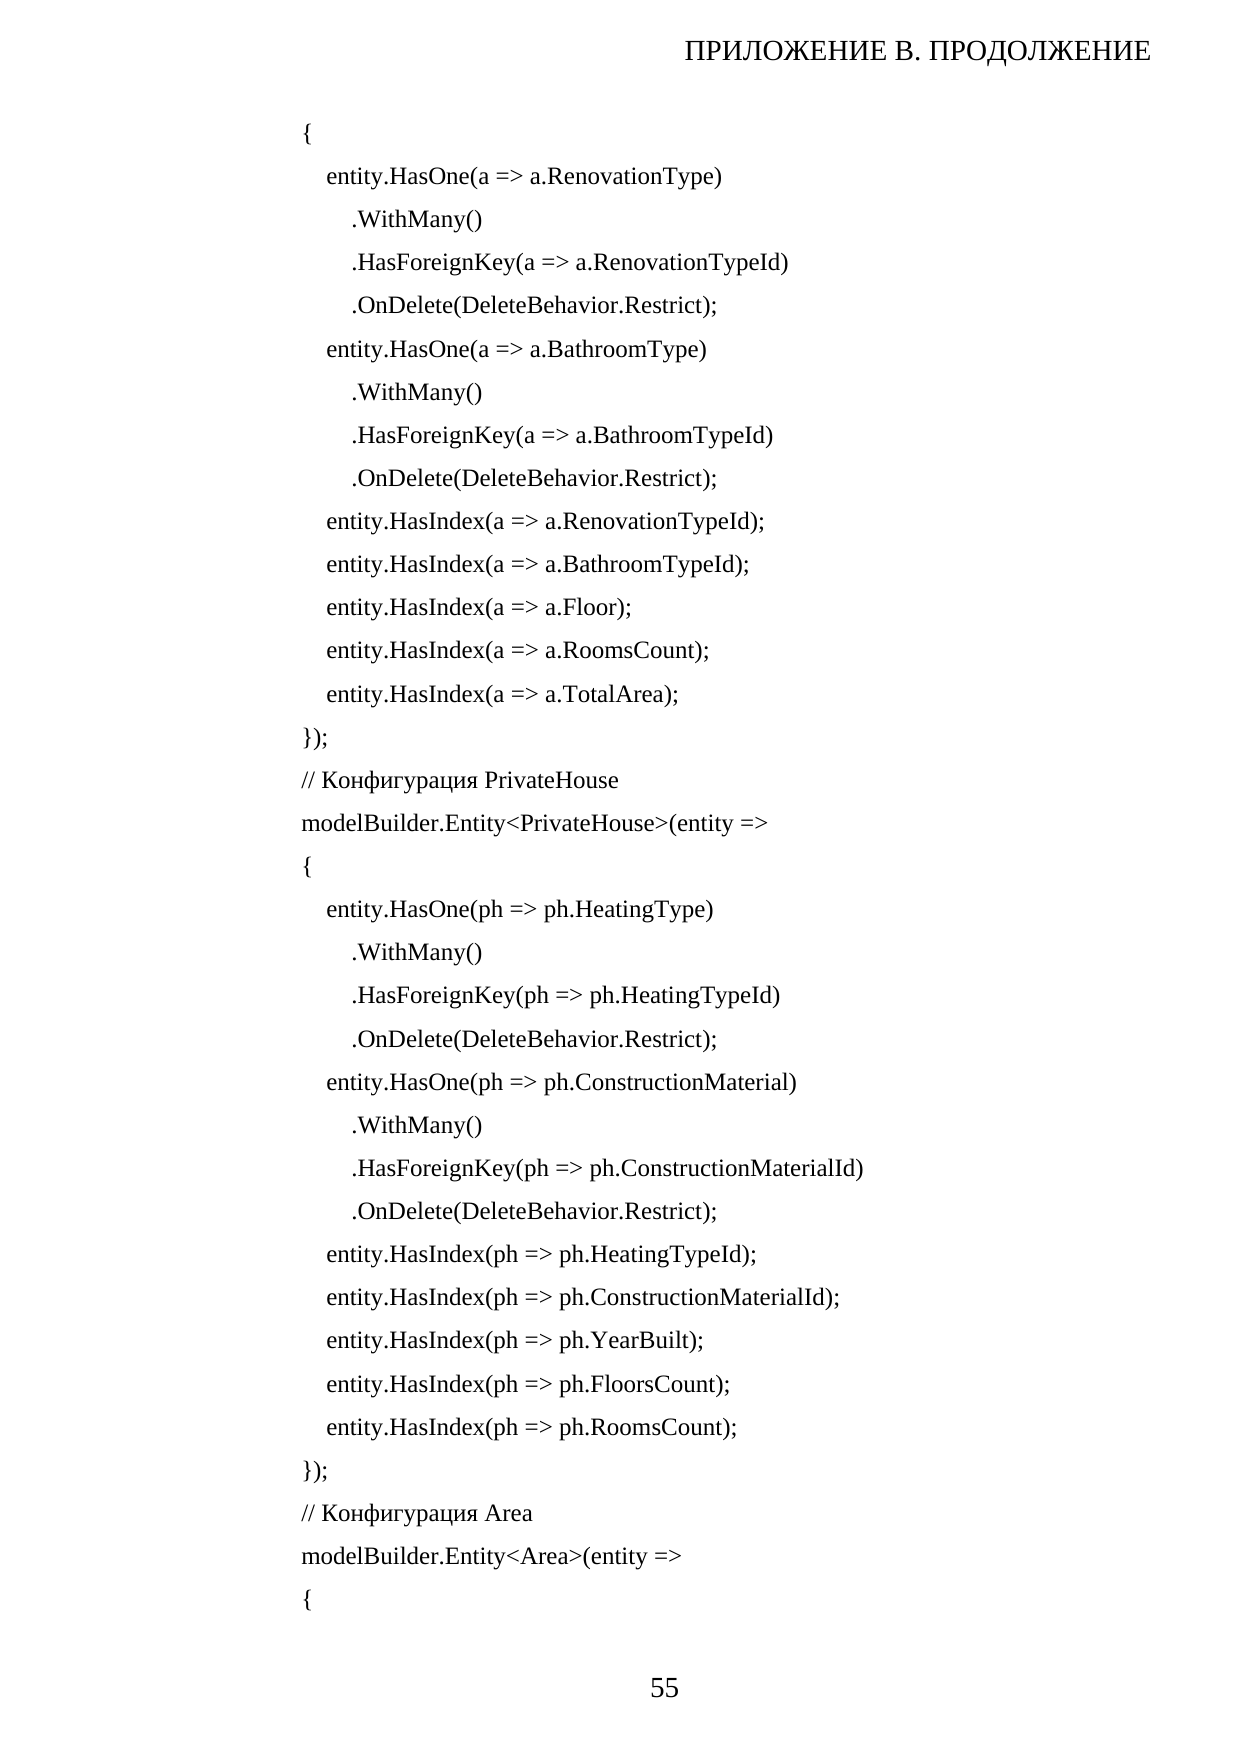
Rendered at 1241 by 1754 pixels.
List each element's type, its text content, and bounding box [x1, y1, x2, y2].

text entity.HasOne(ph => ph.HeatingType) [177, 894, 1152, 923]
text .WithMany() [177, 937, 1152, 966]
text .HasForeignKey(ph => ph.HeatingTypeId) [177, 981, 1152, 1009]
text entity.HasIndex(a => a.BathroomTypeId); [177, 549, 1152, 578]
text entity.HasIndex(ph => ph.FloorsCount); [177, 1369, 1152, 1397]
text { [177, 1584, 1152, 1613]
text .HasForeignKey(ph => ph.ConstructionMaterialId) [177, 1153, 1152, 1182]
text // Конфигурация PrivateHouse [177, 765, 1152, 794]
text entity.HasOne(a => a.RenovationType) [177, 161, 1152, 190]
text .WithMany() [177, 204, 1152, 233]
text .OnDelete(DeleteBehavior.Restrict); [177, 291, 1152, 319]
text entity.HasIndex(a => a.Floor); [177, 592, 1152, 621]
text }); [177, 1455, 1152, 1484]
text { [177, 851, 1152, 880]
text entity.HasIndex(a => a.RenovationTypeId); [177, 506, 1152, 535]
text .OnDelete(DeleteBehavior.Restrict); [177, 1024, 1152, 1052]
text entity.HasOne(a => a.BathroomType) [177, 334, 1152, 362]
text // Конфигурация Area [177, 1498, 1152, 1527]
text modelBuilder.Entity<Area>(entity => [177, 1541, 1152, 1570]
text .OnDelete(DeleteBehavior.Restrict); [177, 463, 1152, 492]
text entity.HasIndex(ph => ph.ConstructionMaterialId); [177, 1282, 1152, 1311]
text { [177, 118, 1152, 147]
text entity.HasOne(ph => ph.ConstructionMaterial) [177, 1067, 1152, 1096]
text .WithMany() [177, 1110, 1152, 1139]
text entity.HasIndex(ph => ph.RoomsCount); [177, 1412, 1152, 1441]
text modelBuilder.Entity<PrivateHouse>(entity => [177, 808, 1152, 837]
text entity.HasIndex(ph => ph.YearBuilt); [177, 1326, 1152, 1354]
text entity.HasIndex(a => a.RoomsCount); [177, 636, 1152, 664]
text .OnDelete(DeleteBehavior.Restrict); [177, 1196, 1152, 1225]
text entity.HasIndex(a => a.TotalArea); [177, 679, 1152, 707]
text .HasForeignKey(a => a.RenovationTypeId) [177, 247, 1152, 276]
text .WithMany() [177, 377, 1152, 406]
text .HasForeignKey(a => a.BathroomTypeId) [177, 420, 1152, 449]
text entity.HasIndex(ph => ph.HeatingTypeId); [177, 1239, 1152, 1268]
text }); [177, 722, 1152, 751]
